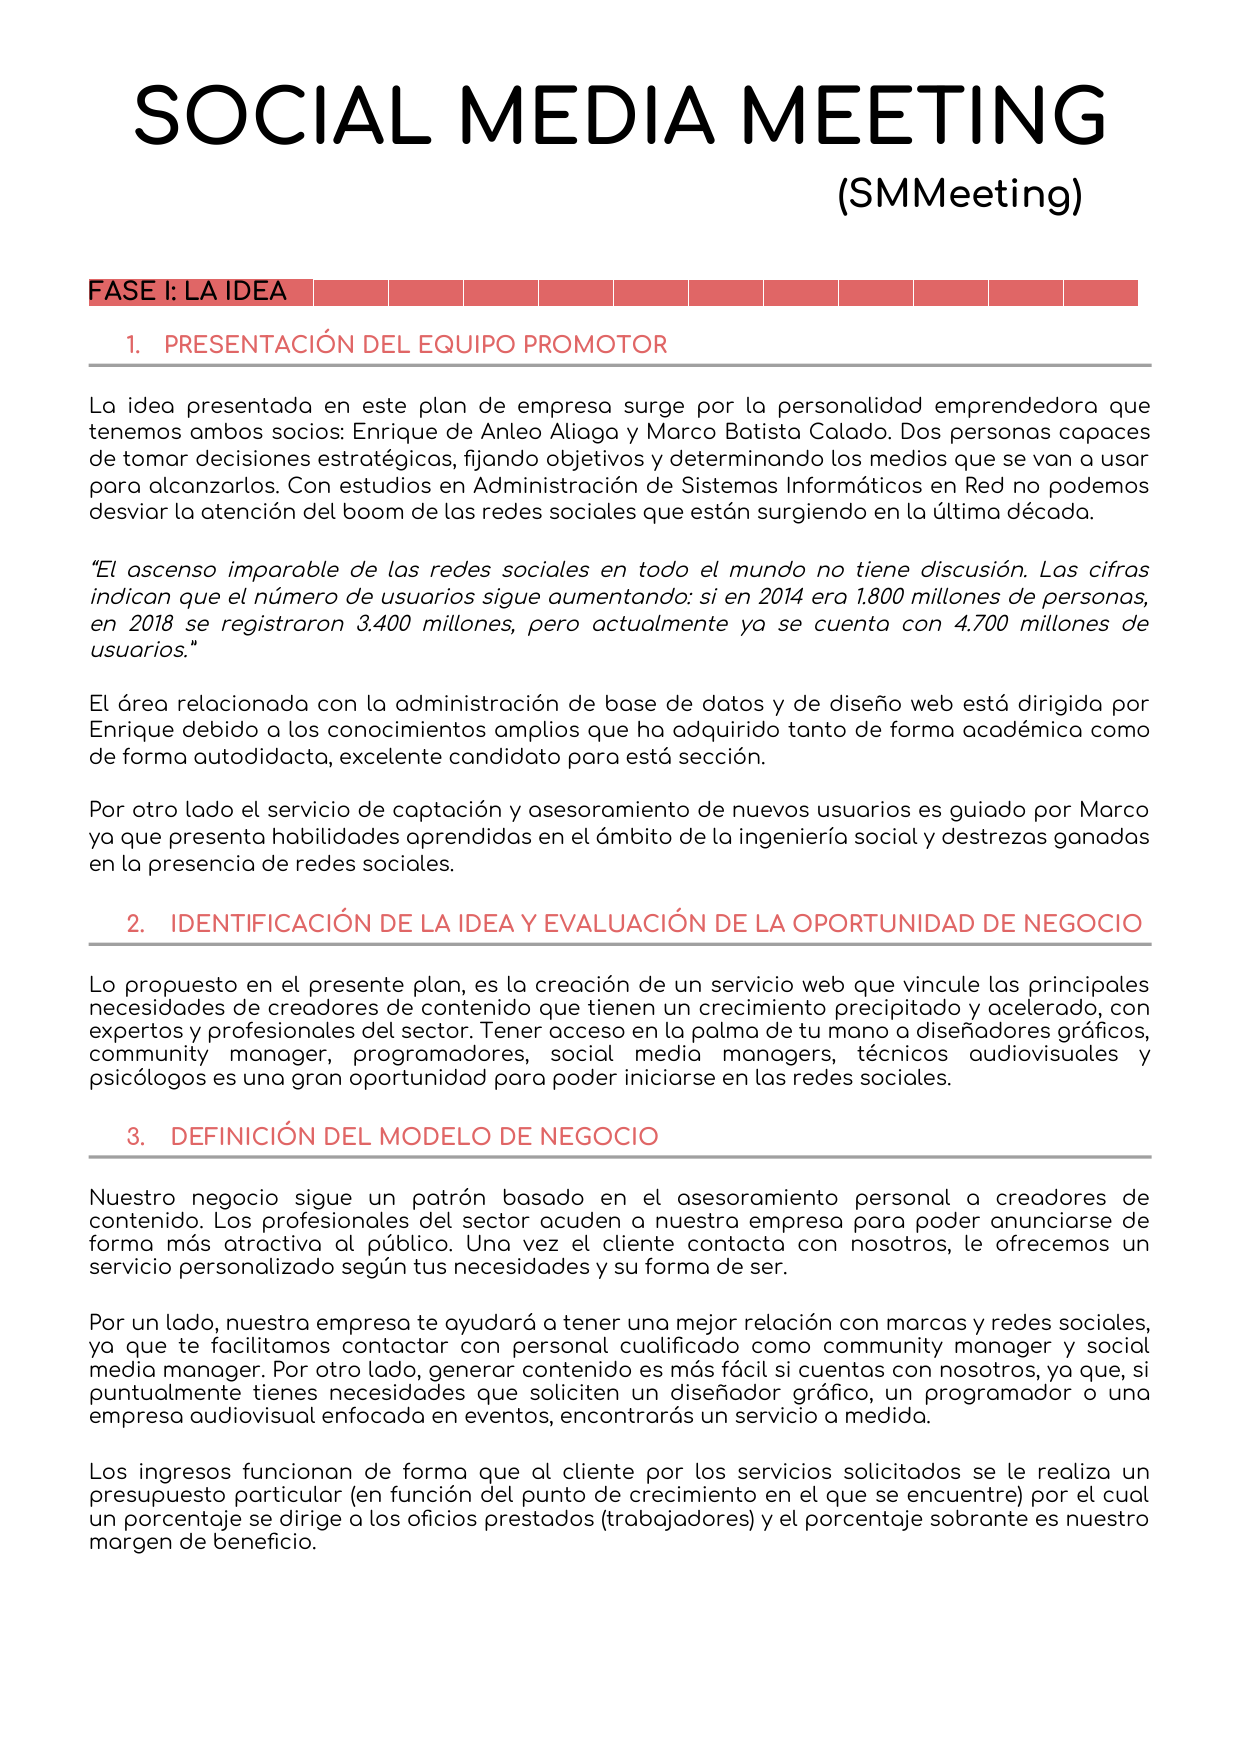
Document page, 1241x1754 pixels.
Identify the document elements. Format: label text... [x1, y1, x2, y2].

text Por otro lado el servicio de captación y asesoramiento de nuevos usuarios es guiado por Marco ya que presenta habilidades aprendidas en el ámbito de la ingeniería social y destrezas ganadas en la presencia de redes sociales. [88, 799, 1152, 876]
subtitle (SMMeeting) [763, 175, 1152, 216]
text Por un lado, nuestra empresa te ayudará a tener una mejor relación con marcas y redes sociales, ya que te facilitamos contactar con personal cualificado como community manager y social media manager. Por otro lado, generar contenido es más fácil si cuentas con nosotros, ya que, si puntualmente tienes necesidades que soliciten un diseñador gráfico, un programador o una empresa audiovisual enfocada en eventos, encontrarás un servicio a medida. [88, 1312, 1152, 1428]
text La idea presentada en este plan de empresa surge por la personalidad emprendedora que tenemos ambos socios: Enrique de Anleo Aliaga y Marco Batista Calado. Dos personas capaces de tomar decisiones estratégicas, fijando objetivos y determinando los medios que se van a usar para alcanzarlos. Con estudios en Administración de Sistemas Informáticos en Red no podemos desviar la atención del boom de las redes sociales que están surgiendo en la última década. [88, 395, 1152, 525]
list PRESENTACIÓN DEL EQUIPO PROMOTOR [126, 333, 1152, 359]
text Los ingresos funcionan de forma que al cliente por los servicios solicitados se le realiza un presupuesto particular (en función del punto de crecimiento en el que se encuentre) por el cual un porcentaje se dirige a los oficios prestados (trabajadores) y el porcentaje sobrante es nuestro margen de beneficio. [88, 1461, 1152, 1554]
text Nuestro negocio sigue un patrón basado en el asesoramiento personal a creadores de contenido. Los profesionales del sector acuden a nuestra empresa para poder anunciarse de forma más atractiva al público. Una vez el cliente contacta con nosotros, le ofrecemos un servicio personalizado según tus necesidades y su forma de ser. [88, 1187, 1152, 1279]
text FASE I: LA IDEA [88, 278, 1152, 306]
list DEFINICIÓN DEL MODELO DE NEGOCIO [126, 1125, 1152, 1151]
text El área relacionada con la administración de base de datos y de diseño web está dirigida por Enrique debido a los conocimientos amplios que ha adquirido tanto de forma académica como de forma autodidacta, excelente candidato para está sección. [88, 693, 1152, 769]
text “El ascenso imparable de las redes sociales en todo el mundo no tiene discusión. Las cifras indican que el número de usuarios sigue aumentando: si en 2014 era 1.800 millones de personas, en 2018 se registraron 3.400 millones, pero actualmente ya se cuenta con 4.700 millones de usuarios.” [88, 559, 1152, 663]
list IDENTIFICACIÓN DE LA IDEA Y EVALUACIÓN DE LA OPORTUNIDAD DE NEGOCIO [126, 912, 1152, 938]
text Lo propuesto en el presente plan, es la creación de un servicio web que vincule las principales necesidades de creadores de contenido que tienen un crecimiento precipitado y acelerado, con expertos y profesionales del sector. Tener acceso en la palma de tu mano a diseñadores gráficos, community manager, programadores, social media managers, técnicos audiovisuales y psicólogos es una gran oportunidad para poder iniciarse en las redes sociales. [88, 974, 1152, 1090]
title SOCIAL MEDIA MEETING [88, 78, 1152, 162]
